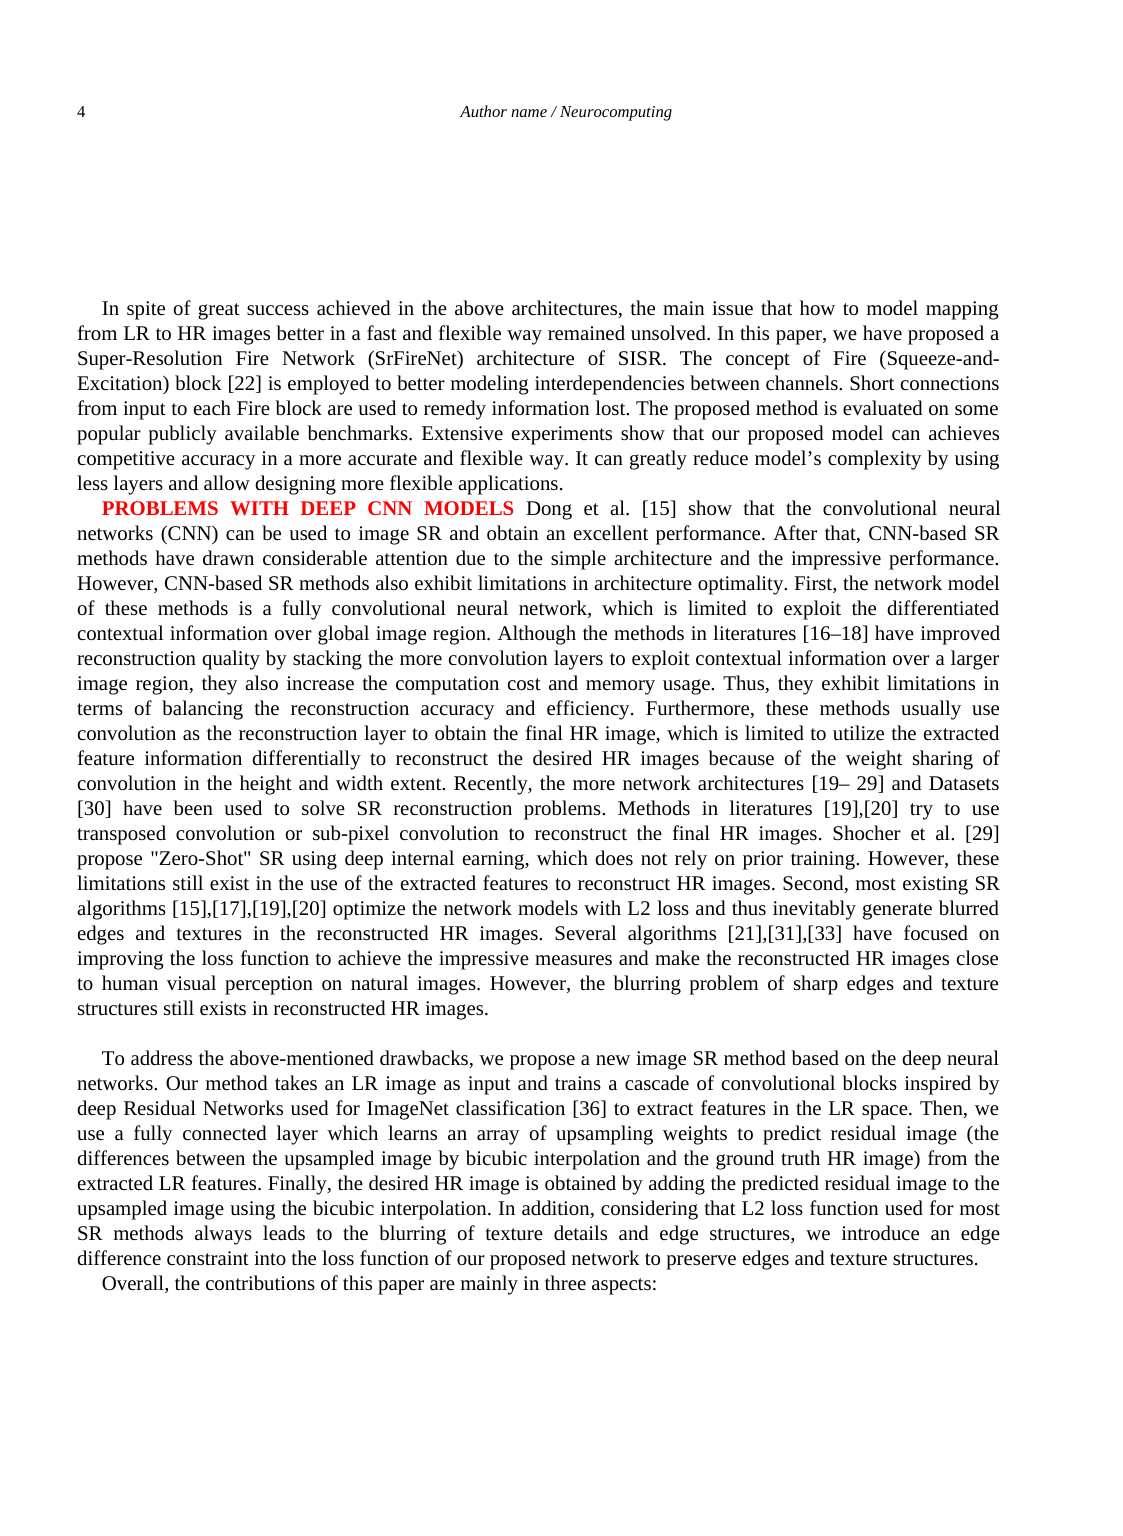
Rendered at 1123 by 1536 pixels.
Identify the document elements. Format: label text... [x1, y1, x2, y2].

text Overall, the contributions of this paper are mainly in three aspects: [77, 1271, 1001, 1296]
text In spite of great success achieved in the above architectures, the main issue that how to model mapping from LR to HR images better in a fast and flexible way remained unsolved. In this paper, we have proposed a Super-Resolution Fire Network (SrFireNet) architecture of SISR. The concept of Fire (Squeeze-and-Excitation) block [22] is employed to better modeling interdependencies between channels. Short connections from input to each Fire block are used to remedy information lost. The proposed method is evaluated on some popular publicly available benchmarks. Extensive experiments show that our proposed model can achieves competitive accuracy in a more accurate and flexible way. It can greatly reduce model’s complexity by using less layers and allow designing more flexible applications. [77, 296, 1001, 496]
text PROBLEMS WITH DEEP CNN MODELS Dong et al. [15] show that the convolutional neural networks (CNN) can be used to image SR and obtain an excellent performance. After that, CNN-based SR methods have drawn considerable attention due to the simple architecture and the impressive performance. However, CNN-based SR methods also exhibit limitations in architecture optimality. First, the network model of these methods is a fully convolutional neural network, which is limited to exploit the differentiated contextual information over global image region. Although the methods in literatures [16–18] have improved reconstruction quality by stacking the more convolution layers to exploit contextual information over a larger image region, they also increase the computation cost and memory usage. Thus, they exhibit limitations in terms of balancing the reconstruction accuracy and efficiency. Furthermore, these methods usually use convolution as the reconstruction layer to obtain the final HR image, which is limited to utilize the extracted feature information differentially to reconstruct the desired HR images because of the weight sharing of convolution in the height and width extent. Recently, the more network architectures [19– 29] and Datasets [30] have been used to solve SR reconstruction problems. Methods in literatures [19],[20] try to use transposed convolution or sub-pixel convolution to reconstruct the final HR images. Shocher et al. [29] propose "Zero-Shot" SR using deep internal earning, which does not rely on prior training. However, these limitations still exist in the use of the extracted features to reconstruct HR images. Second, most existing SR algorithms [15],[17],[19],[20] optimize the network models with L2 loss and thus inevitably generate blurred edges and textures in the reconstructed HR images. Several algorithms [21],[31],[33] have focused on improving the loss function to achieve the impressive measures and make the reconstructed HR images close to human visual perception on natural images. However, the blurring problem of sharp edges and texture structures still exists in reconstructed HR images. [77, 496, 1001, 1021]
text To address the above-mentioned drawbacks, we propose a new image SR method based on the deep neural networks. Our method takes an LR image as input and trains a cascade of convolutional blocks inspired by deep Residual Networks used for ImageNet classification [36] to extract features in the LR space. Then, we use a fully connected layer which learns an array of upsampling weights to predict residual image (the differences between the upsampled image by bicubic interpolation and the ground truth HR image) from the extracted LR features. Finally, the desired HR image is obtained by adding the predicted residual image to the upsampled image using the bicubic interpolation. In addition, considering that L2 loss function used for most SR methods always leads to the blurring of texture details and edge structures, we introduce an edge difference constraint into the loss function of our proposed network to preserve edges and texture structures. [77, 1046, 1001, 1271]
